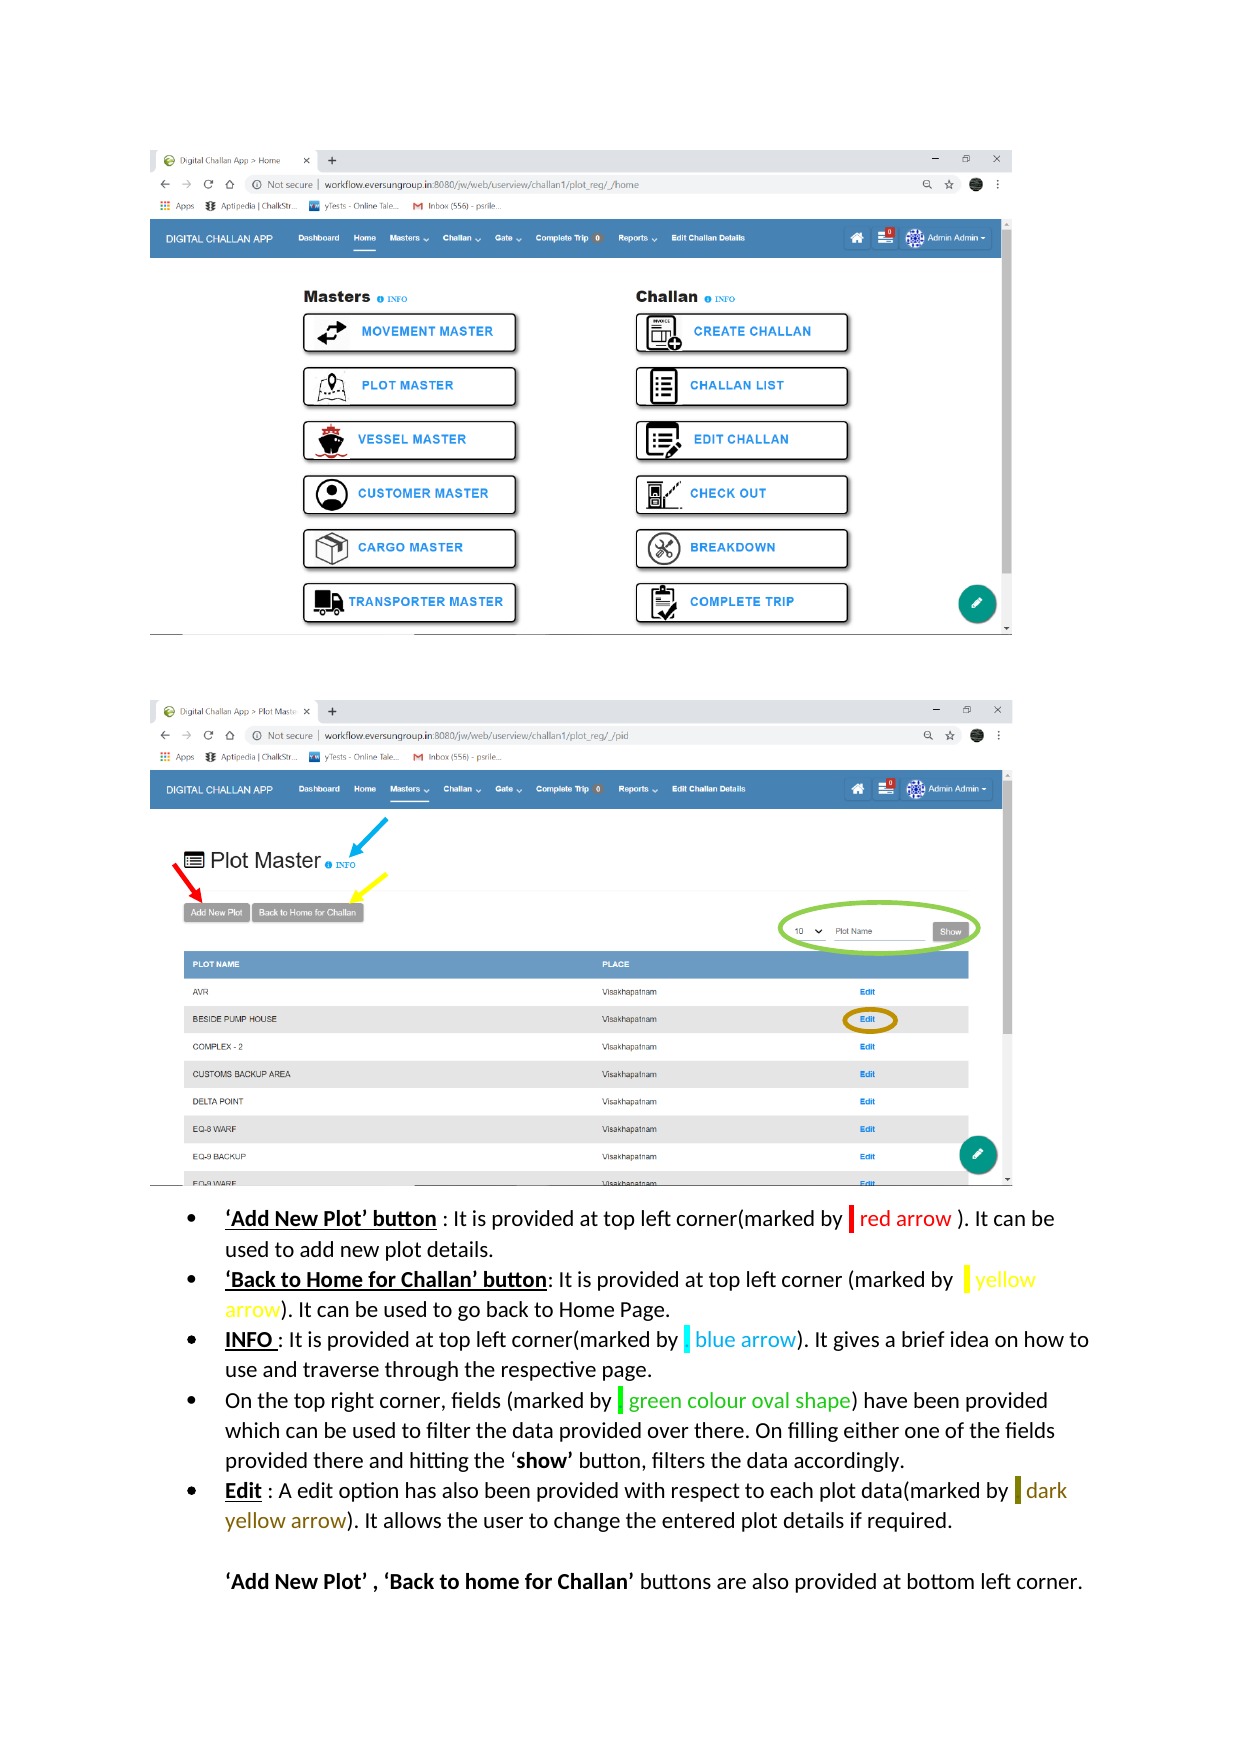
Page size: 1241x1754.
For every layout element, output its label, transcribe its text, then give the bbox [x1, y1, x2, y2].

list INFO : It is provided at top left corner(marked by . blue arrow). It gives a brief idea on how to use and traverse through the respective page. [187, 1325, 1090, 1384]
list Edit : A edit option has also been provided with respect to each plot data(marked by . dark yellow arrow). It allows the user to change the entered plot details if required. [187, 1476, 1090, 1535]
list On the top right corner, fields (marked by . green colour oval shape) have been provided which can be used to filter the data provided over there. On filling either one of the fields provided there and hitting the ‘show’ button, filters the data accordingly. [187, 1386, 1090, 1474]
list ‘Add New Plot’ button : It is provided at top left corner(marked by . red arrow ). It can be used to add new plot details. [187, 1204, 1090, 1263]
picture [150, 700, 1013, 1186]
list ‘Back to Home for Challan’ button: It is provided at top left corner (marked by . yellow arrow). It can be used to go back to Home Page. [187, 1265, 1090, 1323]
list ‘Add New Plot’ , ‘Back to home for Challan’ buttons are also provided at bottom left corner. [225, 1567, 1090, 1595]
picture [150, 150, 1012, 635]
